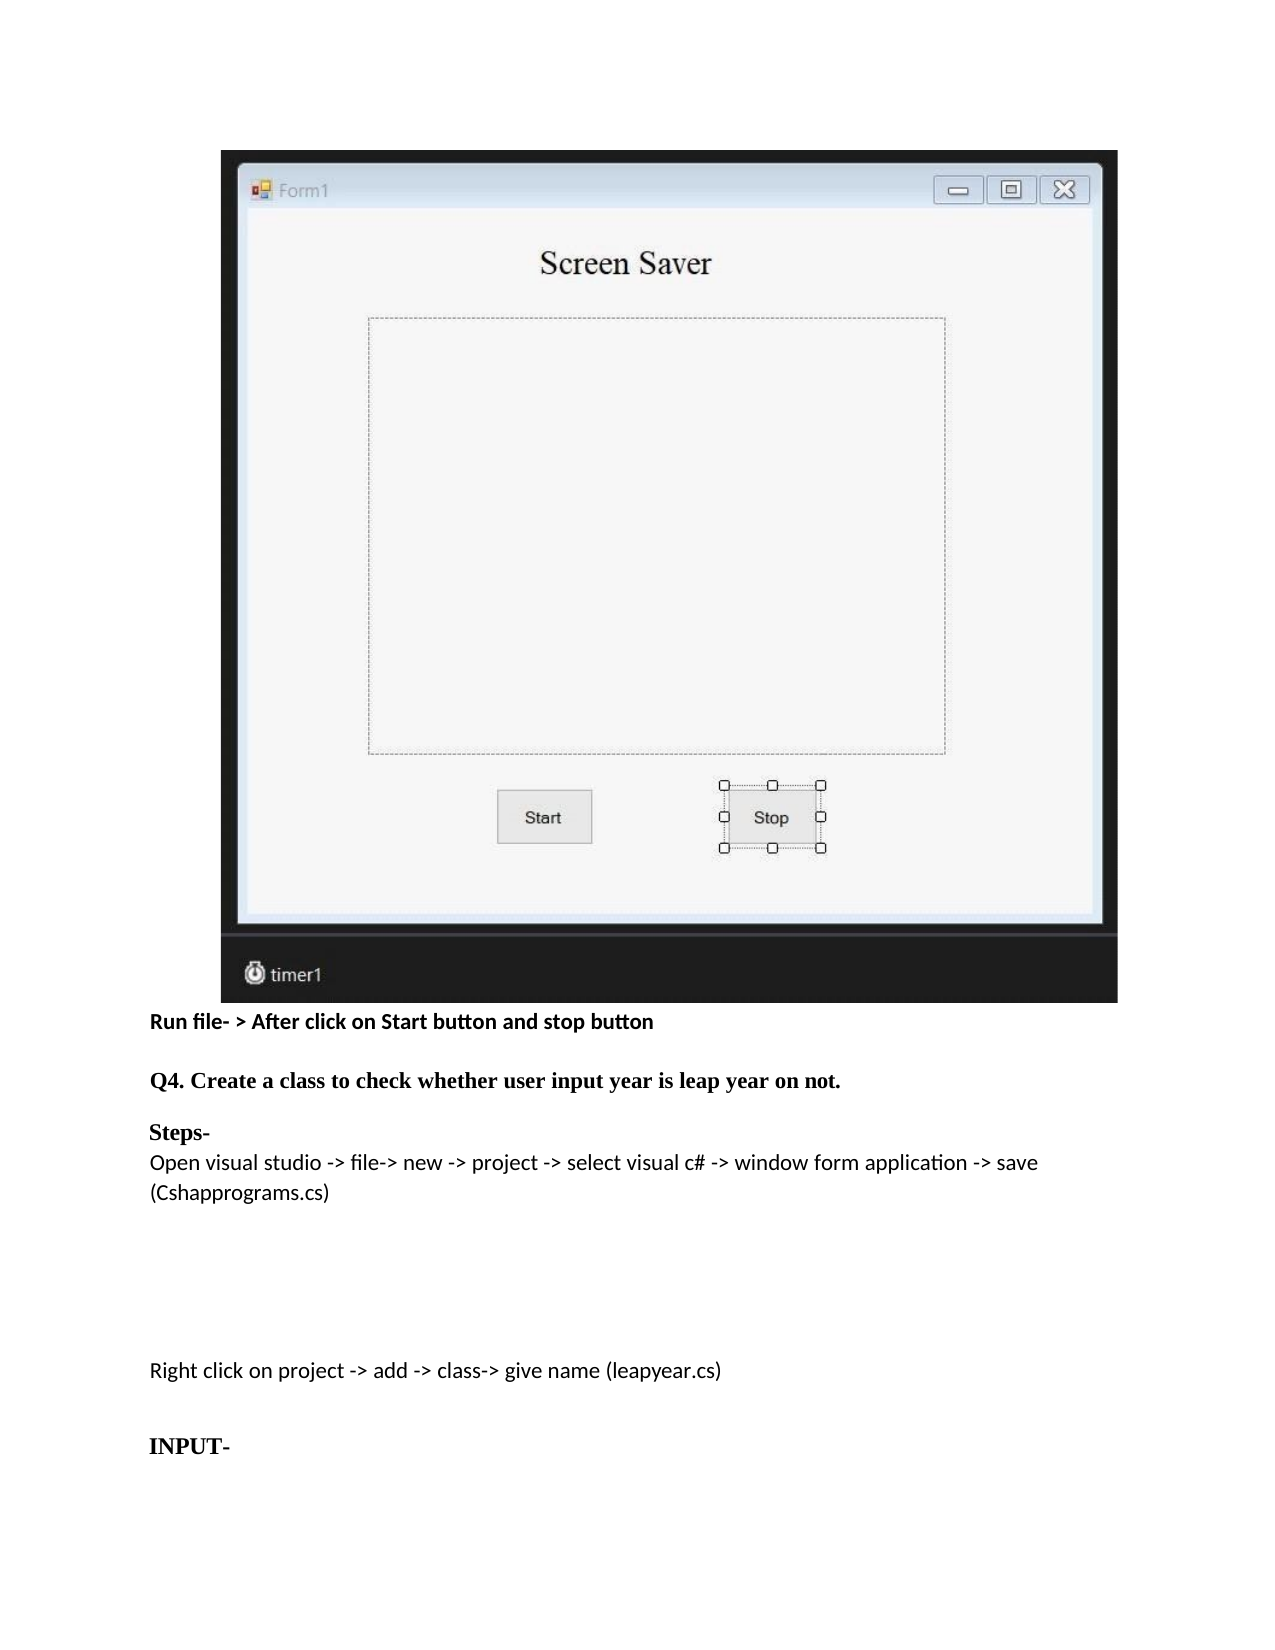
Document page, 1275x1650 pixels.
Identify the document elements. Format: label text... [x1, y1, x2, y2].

text Run file- > After click on Start button and stop button [150, 1007, 1198, 1035]
text Right click on project -> add -> class-> give name (leapyear.cs) [149, 1356, 1198, 1384]
picture [220, 150, 1118, 1003]
text Open visual studio -> file-> new -> project -> select visual c# -> window form application -> save (Cshapprograms.cs) [149, 1148, 1198, 1206]
text Steps- [148, 1118, 1198, 1146]
text Q4. Create a class to check whether user input year is leap year on not. [149, 1067, 1198, 1093]
text INPUT- [148, 1432, 1198, 1460]
